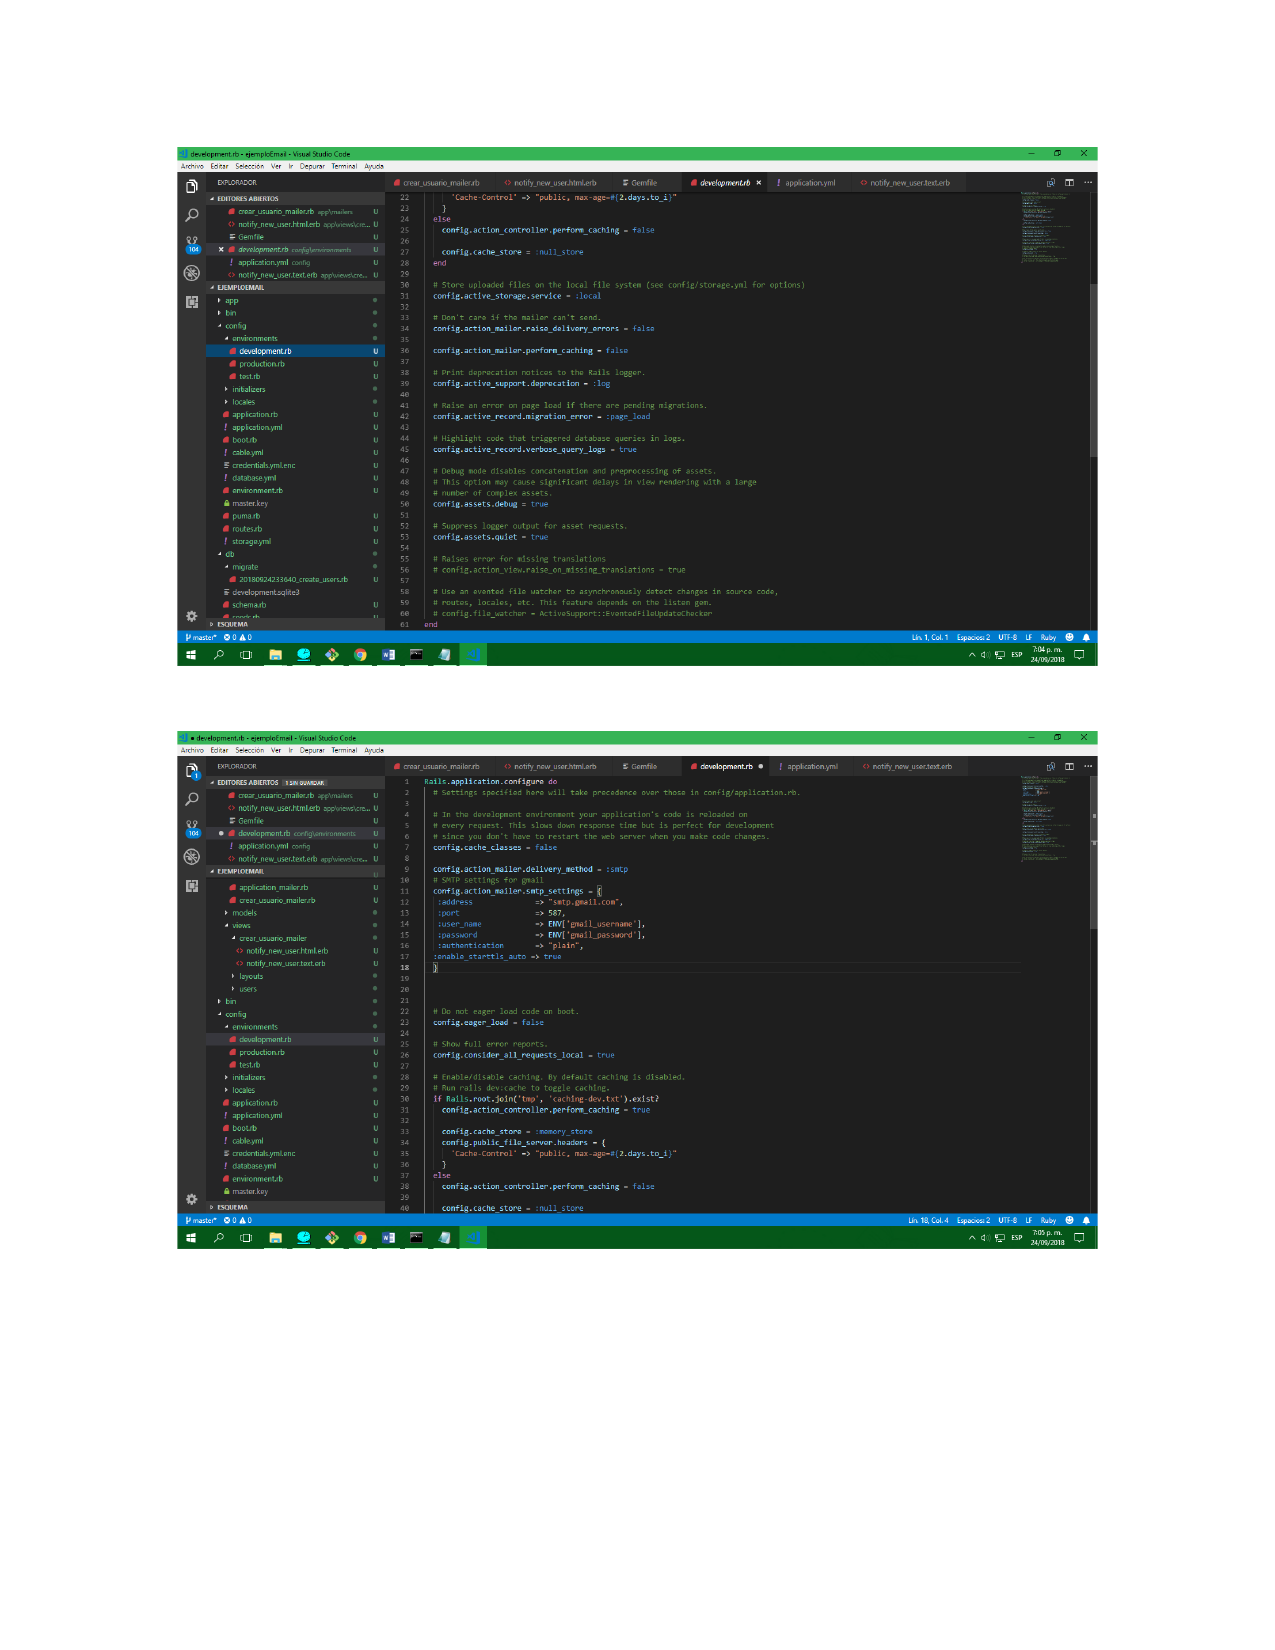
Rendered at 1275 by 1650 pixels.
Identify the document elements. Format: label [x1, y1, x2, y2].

picture [177, 147, 1098, 666]
picture [177, 731, 1098, 1249]
